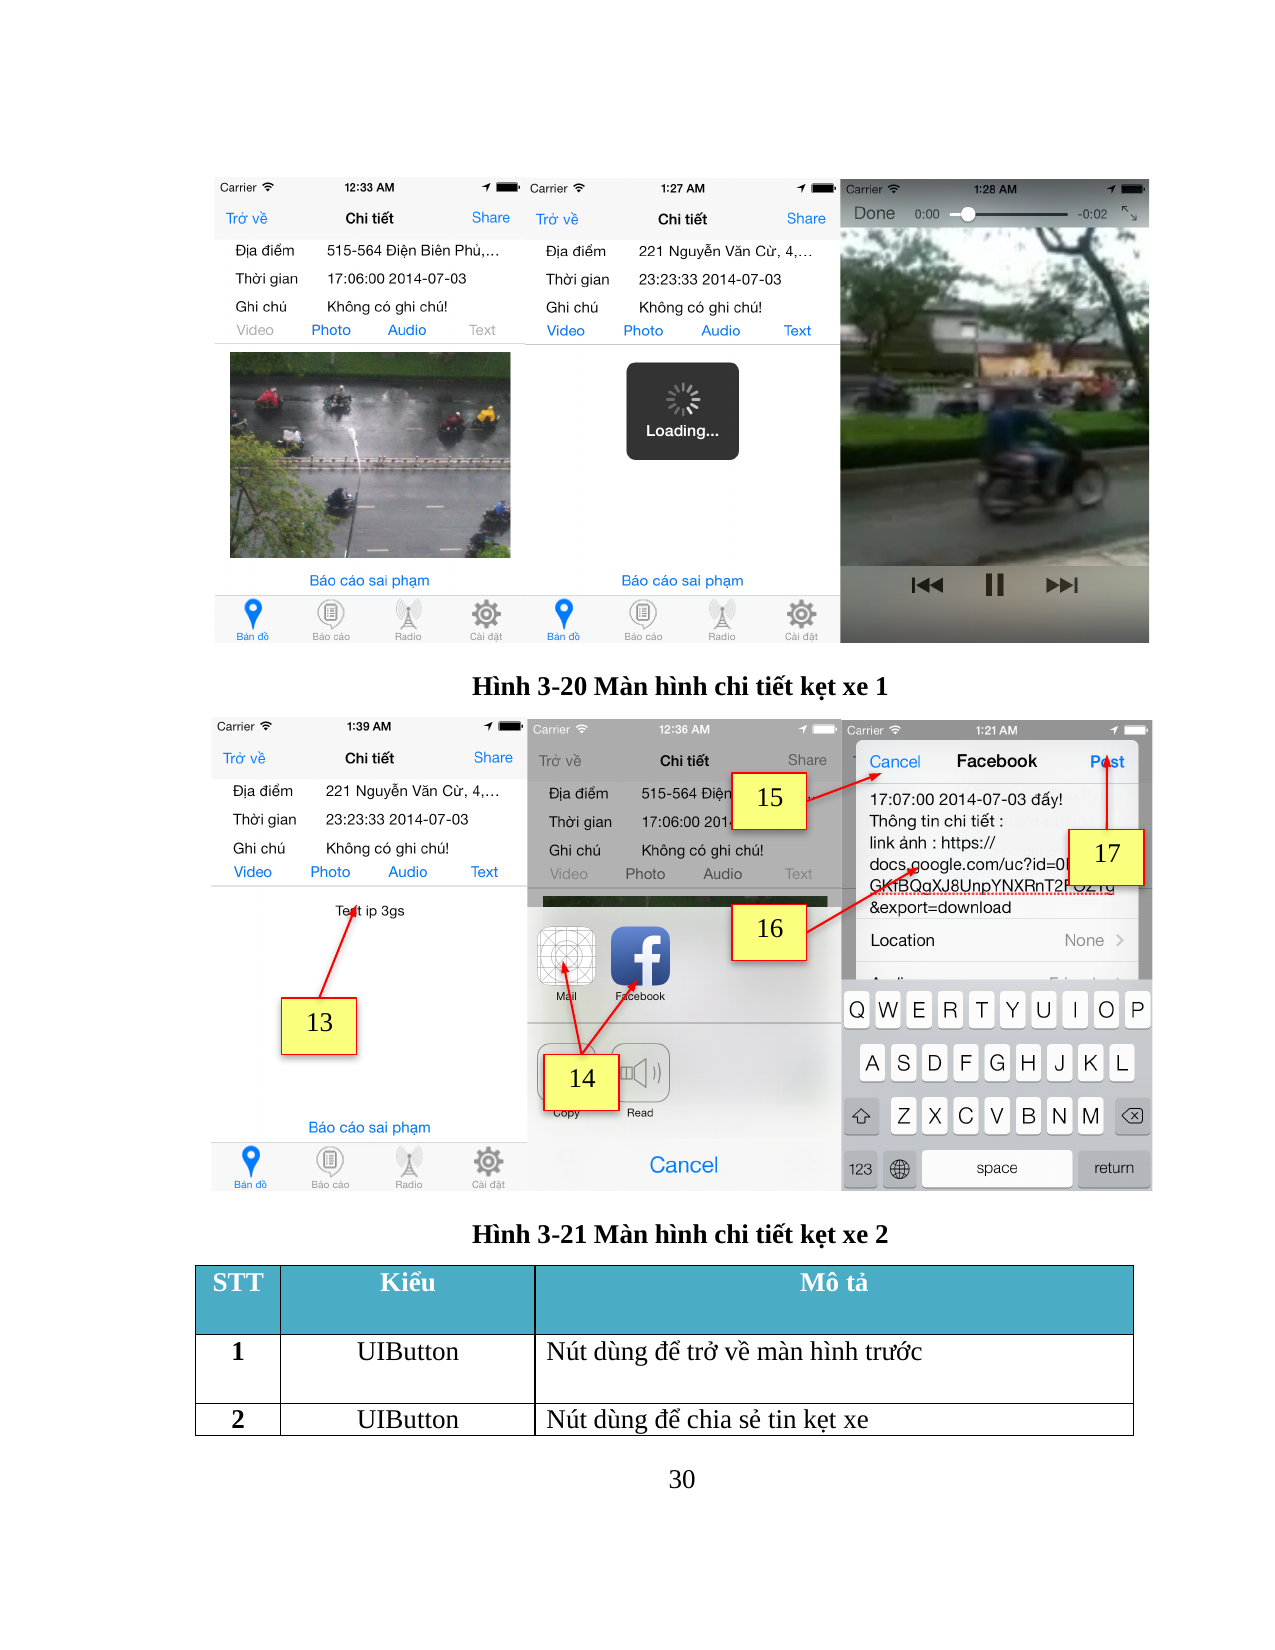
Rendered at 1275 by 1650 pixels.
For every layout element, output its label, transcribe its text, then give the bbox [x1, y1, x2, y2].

table_cell Nút dùng để trở về màn hình trước [536, 1335, 1133, 1402]
text Hình 3-7 Màn hình chi tiết kẹt xe 1 [207, 670, 1154, 702]
table_header Kiểu [281, 1266, 534, 1334]
text Hình 3-8 Màn hình chi tiết kẹt xe 2 [207, 1219, 1154, 1250]
table_cell 2 [196, 1404, 280, 1434]
picture [211, 717, 1153, 1191]
table_cell 1 [196, 1335, 280, 1402]
table_header STT [196, 1266, 280, 1334]
table_cell UIButton [281, 1335, 534, 1402]
table_header Mô tả [536, 1266, 1133, 1334]
picture [214, 177, 1150, 643]
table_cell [536, 1404, 1133, 1434]
table_cell UIButton [281, 1404, 534, 1434]
